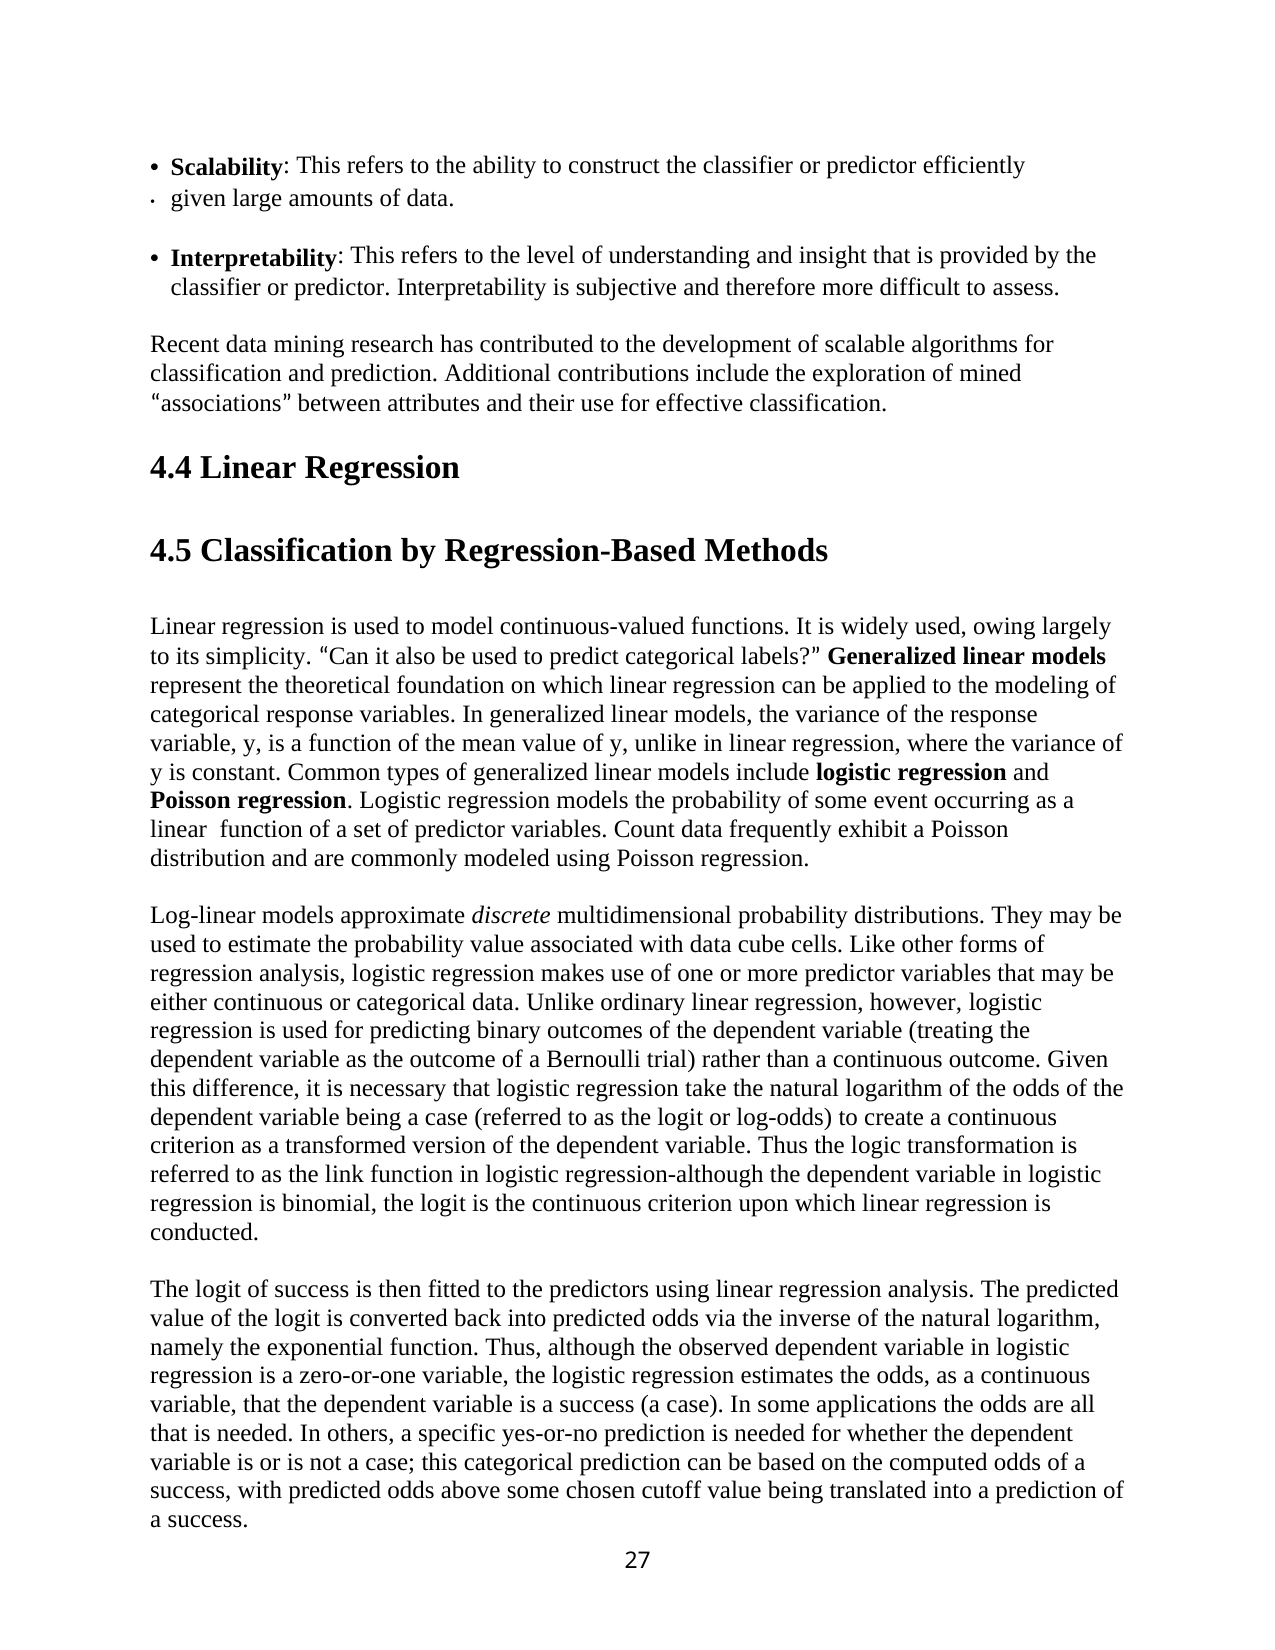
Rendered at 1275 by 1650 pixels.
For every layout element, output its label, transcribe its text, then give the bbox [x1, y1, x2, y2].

text 4.4 Linear Regression [150, 446, 1125, 487]
text “associations” between attributes and their use for effective classification. [150, 387, 1125, 417]
text Linear regression is used to model continuous-valued functions. It is widely used, owing largely to its simplicity. “Can it also be used to predict categorical labels?” Generalized linear models represent the theoretical foundation on which linear regression can be applied to the modeling of categorical response variables. In generalized linear models, the variance of the response variable, y, is a function of the mean value of y, unlike in linear regression, where the variance of y is constant. Common types of generalized linear models include logistic regression and Poisson regression. Logistic regression models the probability of some event occurring as a linear function of a set of predictor variables. Count data frequently exhibit a Poisson distribution and are commonly modeled using Poisson regression. [150, 611, 1125, 872]
text The logit of success is then fitted to the predictors using linear regression analysis. The predicted value of the logit is converted back into predicted odds via the inverse of the natural logarithm, namely the exponential function. Thus, although the observed dependent variable in logistic regression is a zero-or-one variable, the logistic regression estimates the odds, as a continuous variable, that the dependent variable is a success (a case). In some applications the odds are all that is needed. In others, a specific yes-or-no prediction is needed for whether the dependent variable is or is not a case; this categorical prediction can be based on the computed odds of a success, with predicted odds above some chosen cutoff value being translated into a prediction of a success. [150, 1274, 1125, 1533]
list given large amounts of data. [150, 181, 1125, 212]
text Recent data mining research has contributed to the development of scalable algorithms for [150, 329, 1125, 358]
list Scalability: This refers to the ability to construct the classifier or predictor efficiently [150, 150, 1125, 181]
list Interpretability: This refers to the level of understanding and insight that is provided by the classifier or predictor. Interpretability is subjective and therefore more difficult to assess. [150, 241, 1125, 300]
text Log-linear models approximate discrete multidimensional probability distributions. They may be used to estimate the probability value associated with data cube cells. Like other forms of regression analysis, logistic regression makes use of one or more predictor variables that may be either continuous or categorical data. Unlike ordinary linear regression, however, logistic regression is used for predicting binary outcomes of the dependent variable (treating the dependent variable as the outcome of a Bernoulli trial) rather than a continuous outcome. Given this difference, it is necessary that logistic regression take the natural logarithm of the odds of the dependent variable being a case (referred to as the logit or log-odds) to create a continuous criterion as a transformed version of the dependent variable. Thus the logic transformation is referred to as the link function in logistic regression-although the dependent variable in logistic regression is binomial, the logit is the continuous criterion upon which linear regression is conducted. [150, 901, 1125, 1246]
text 4.5 Classification by Regression-Based Methods [150, 529, 1125, 570]
text classification and prediction. Additional contributions include the exploration of mined [150, 358, 1125, 387]
